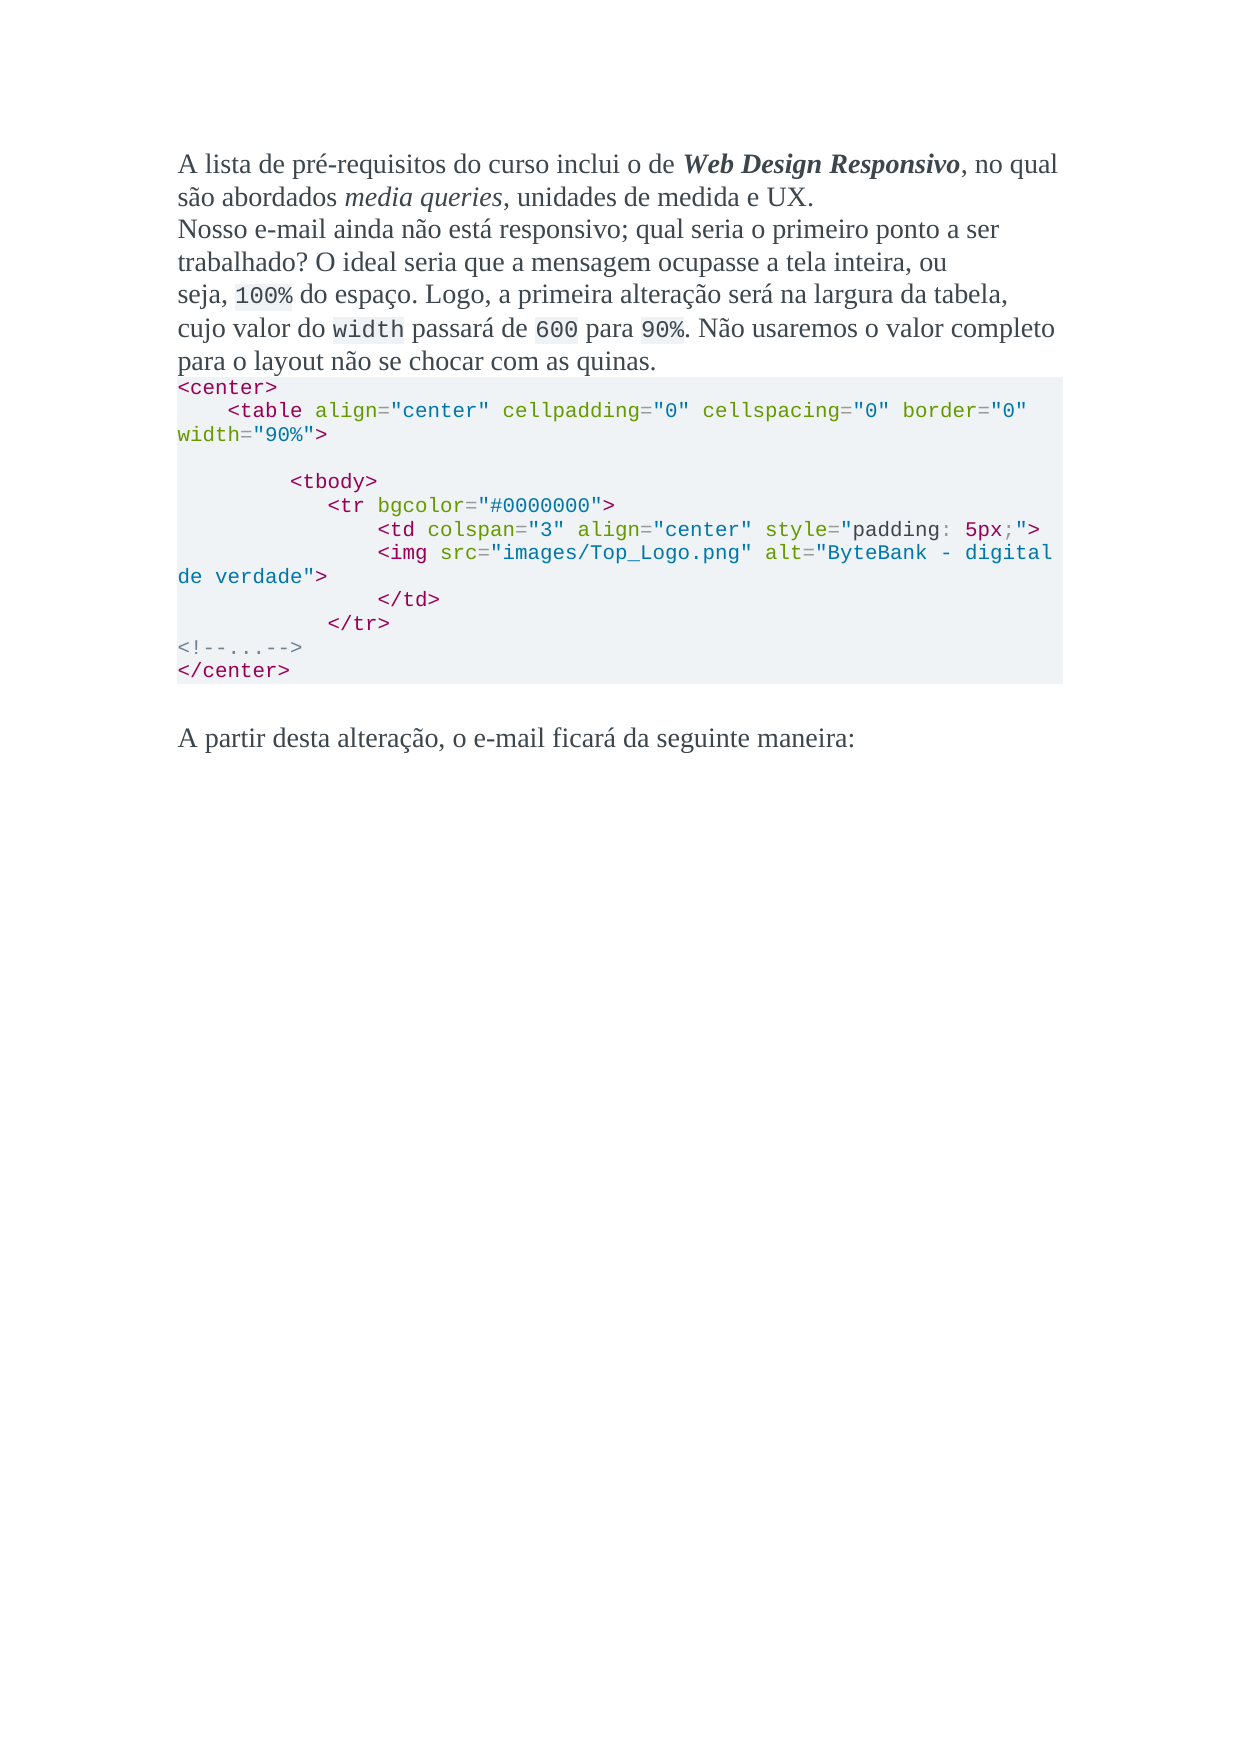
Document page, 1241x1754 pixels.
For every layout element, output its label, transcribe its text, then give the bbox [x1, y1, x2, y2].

text <center> [177, 377, 1063, 400]
text <table align="center" cellpadding="0" cellspacing="0" border="0" width="90%"> [177, 400, 1063, 448]
text </center> [177, 660, 1063, 684]
text <img src="images/Top_Logo.png" alt="ByteBank - digital de verdade"> [177, 542, 1063, 589]
text Nosso e-mail ainda não está responsivo; qual seria o primeiro ponto a ser trabalhado? O ideal seria que a mensagem ocupasse a tela inteira, ou seja, 100% do espaço. Logo, a primeira alteração será na largura da tabela, cujo valor do width passará de 600 para 90%. Não usaremos o valor completo para o layout não se chocar com as quinas. [177, 212, 1063, 377]
text </td> [177, 589, 1063, 613]
text <!--...--> [177, 637, 1063, 660]
text A lista de pré-requisitos do curso inclui o de Web Design Responsivo, no qual são abordados media queries, unidades de medida e UX. [177, 148, 1063, 212]
text <tr bgcolor="#0000000"> [177, 495, 1063, 518]
text A partir desta alteração, o e-mail ficará da seguinte maneira: [177, 722, 1063, 754]
text <tbody> [177, 471, 1063, 495]
text <td colspan="3" align="center" style="padding: 5px;"> [177, 518, 1063, 542]
text </tr> [177, 613, 1063, 637]
